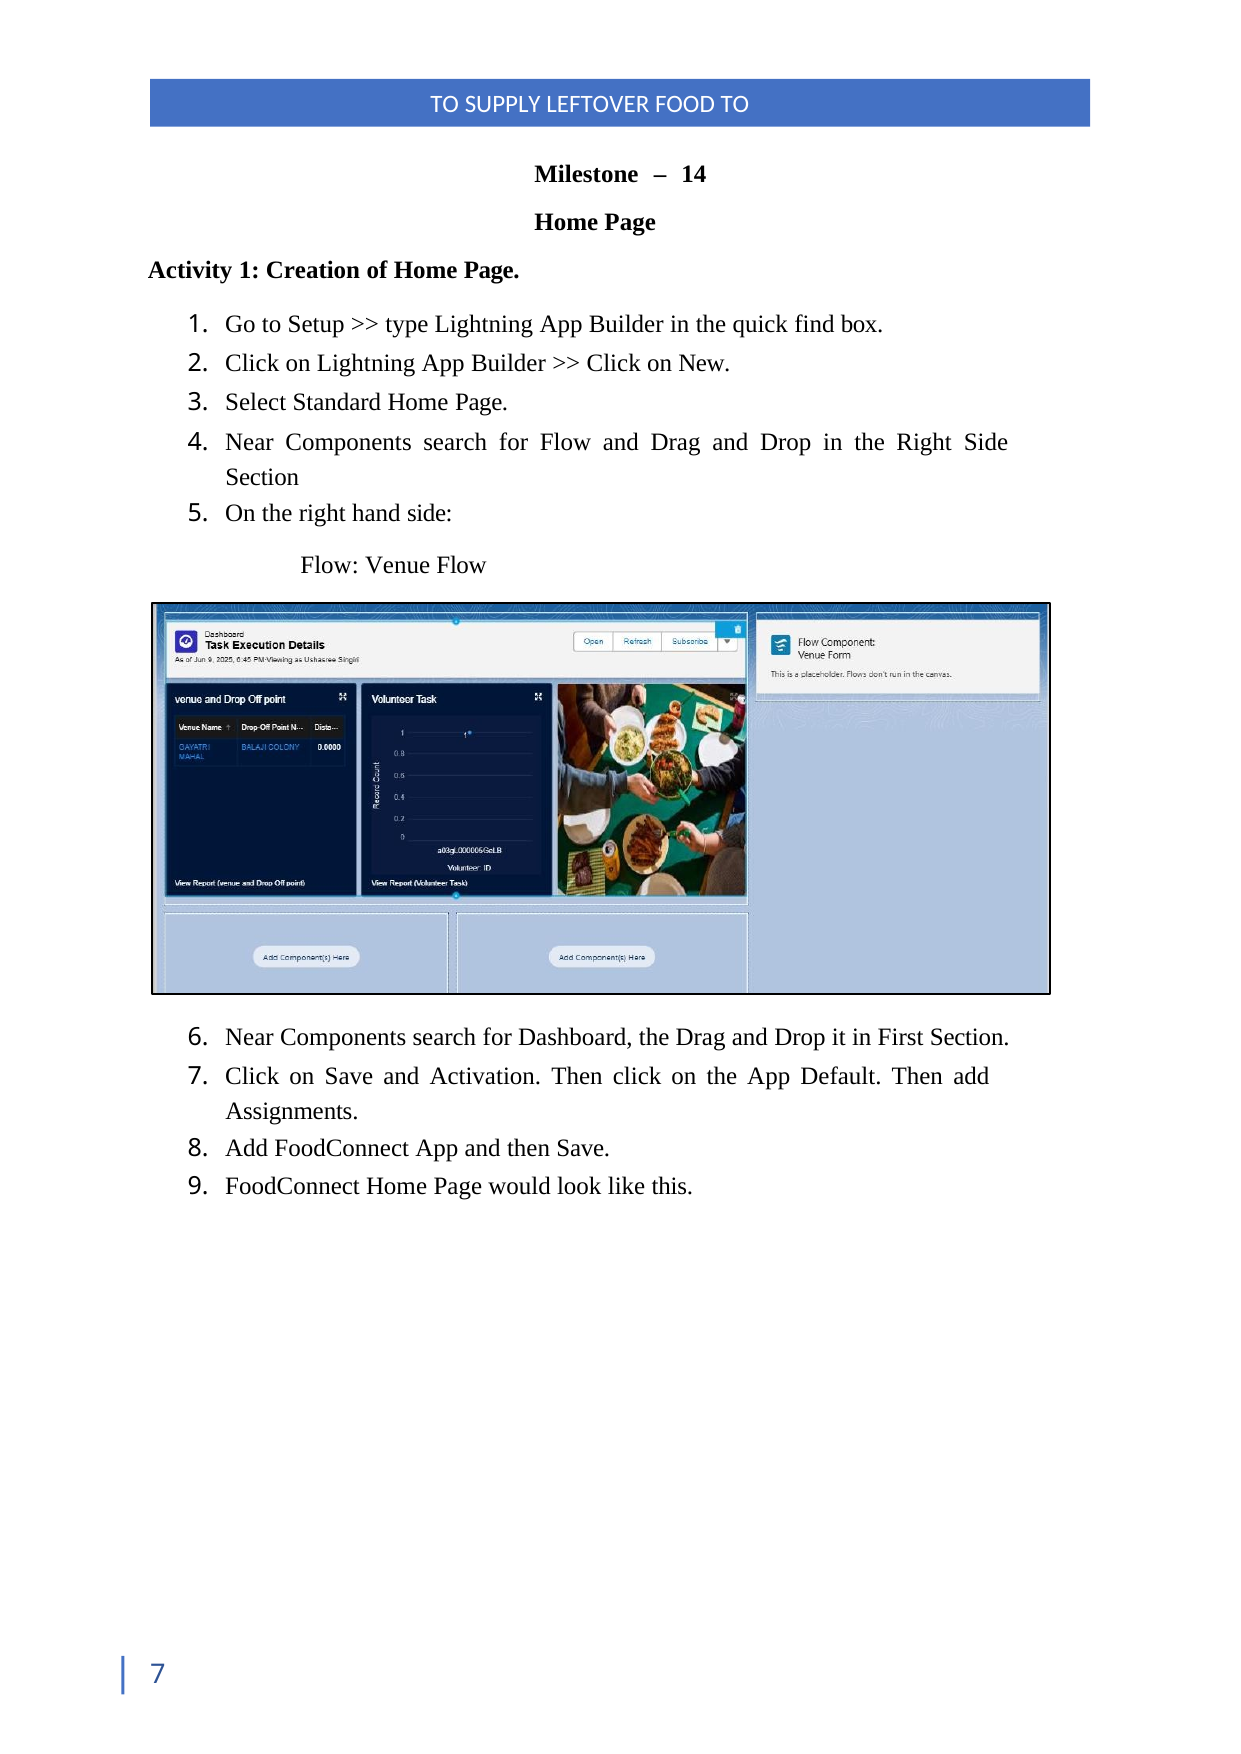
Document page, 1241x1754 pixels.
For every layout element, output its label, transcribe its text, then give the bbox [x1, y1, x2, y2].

picture [153, 604, 1049, 993]
list FoodConnect Home Page would look like this. [187, 1168, 1107, 1202]
list Near Components search for Flow and Drag and Drop in the Right Side Section [187, 423, 1008, 491]
list Click on Lightning App Builder >> Click on New. [187, 345, 1107, 379]
subtitle Milestone – 14 Home Page [534, 159, 706, 236]
text Activity 1: Creation of Home Page. [148, 255, 558, 284]
list Click on Save and Activation. Then click on the App Default. Then add Assignments. [187, 1058, 990, 1125]
list Add FoodConnect App and then Save. [187, 1130, 1107, 1163]
list Go to Setup >> type Lightning App Builder in the quick find box. [187, 305, 1107, 339]
list Select Standard Home Page. [187, 384, 1107, 418]
list On the right hand side: [187, 495, 1107, 528]
text Flow: Venue Flow [300, 550, 1107, 579]
